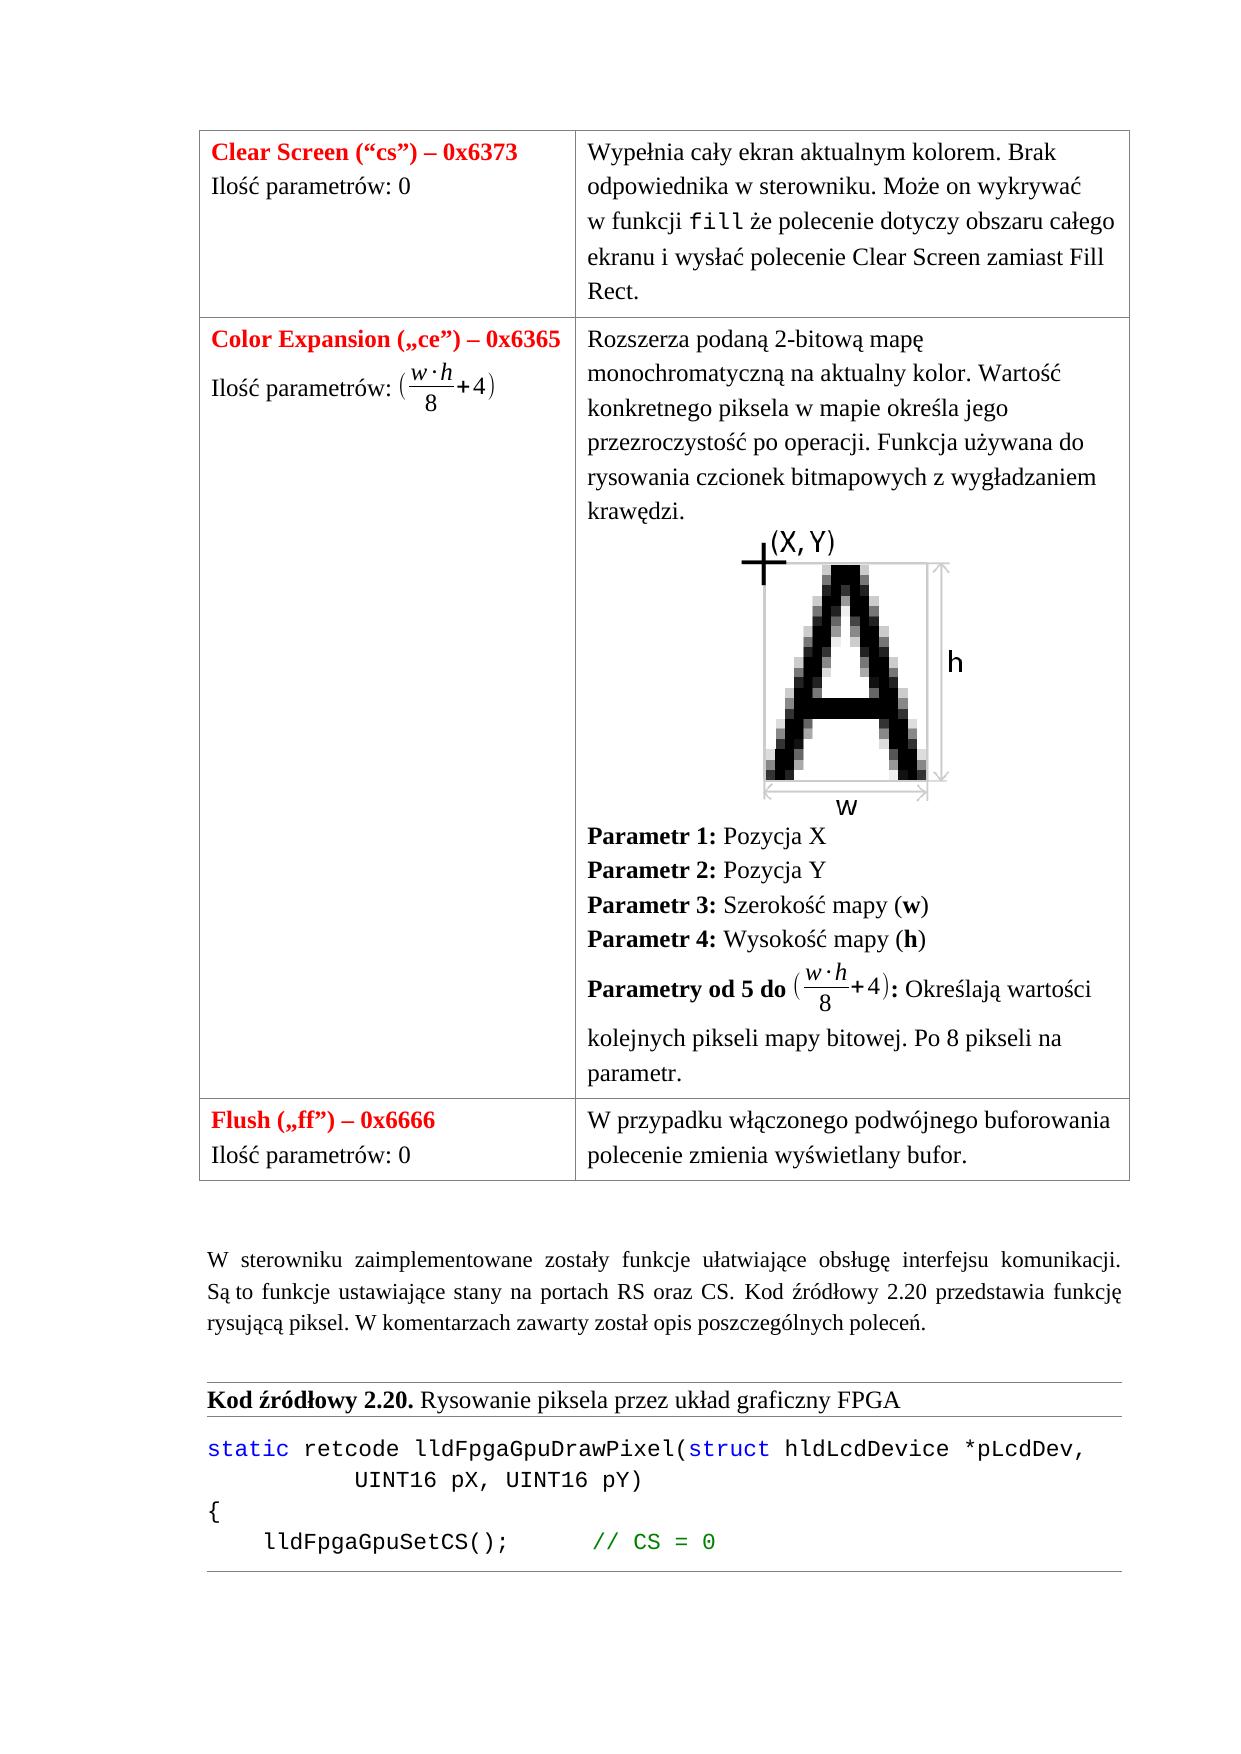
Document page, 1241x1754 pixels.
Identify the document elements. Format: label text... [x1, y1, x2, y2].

table_cell Flush („ff”) – 0x6666 Ilość parametrów: 0 [200, 1099, 575, 1180]
picture [741, 530, 964, 815]
table_cell Rozszerza podaną 2-bitową mapę monochromatyczną na aktualny kolor. Wartość konkretnego piksela w mapie określa jego przezroczystość po operacji. Funkcja używana do rysowania czcionek bitmapowych z wygładzaniem krawędzi. Parametr 1: Pozycja X Parametr 2: Pozycja Y Parametr 3: Szerokość mapy (w) Parametr 4: Wysokość mapy (h) Parametry od 5 do : Określają wartości kolejnych pikseli mapy bitowej. Po 8 pikseli na parametr. [576, 318, 1129, 1098]
table_cell Clear Screen (“cs”) – 0x6373 Ilość parametrów: 0 [200, 131, 575, 317]
text static retcode lldFpgaGpuDrawPixel(struct hldLcdDevice *pLcdDev, [207, 1437, 1122, 1463]
table_cell Wypełnia cały ekran aktualnym kolorem. Brak odpowiednika w sterowniku. Może on wykrywać w funkcji fill że polecenie dotyczy obszaru całego ekranu i wysłać polecenie Clear Screen zamiast Fill Rect. [576, 131, 1129, 317]
text UINT16 pX, UINT16 pY) [207, 1468, 1122, 1494]
text { [207, 1499, 1122, 1526]
table_cell Color Expansion („ce”) – 0x6365 Ilość parametrów: [200, 318, 575, 1098]
text lldFpgaGpuSetCS(); // CS = 0 [207, 1531, 1122, 1571]
text Kod źródłowy 2.20. Rysowanie piksela przez układ graficzny FPGA [207, 1383, 1122, 1416]
table_cell W przypadku włączonego podwójnego buforowania polecenie zmienia wyświetlany bufor. [576, 1099, 1129, 1180]
text W sterowniku zaimplementowane zostały funkcje ułatwiające obsługę interfejsu komunikacji. Są to funkcje ustawiające stany na portach RS oraz CS. Kod źródłowy 2.20 przedstawia funkcję rysującą piksel. W komentarzach zawarty został opis poszczególnych poleceń. [207, 1246, 1122, 1336]
